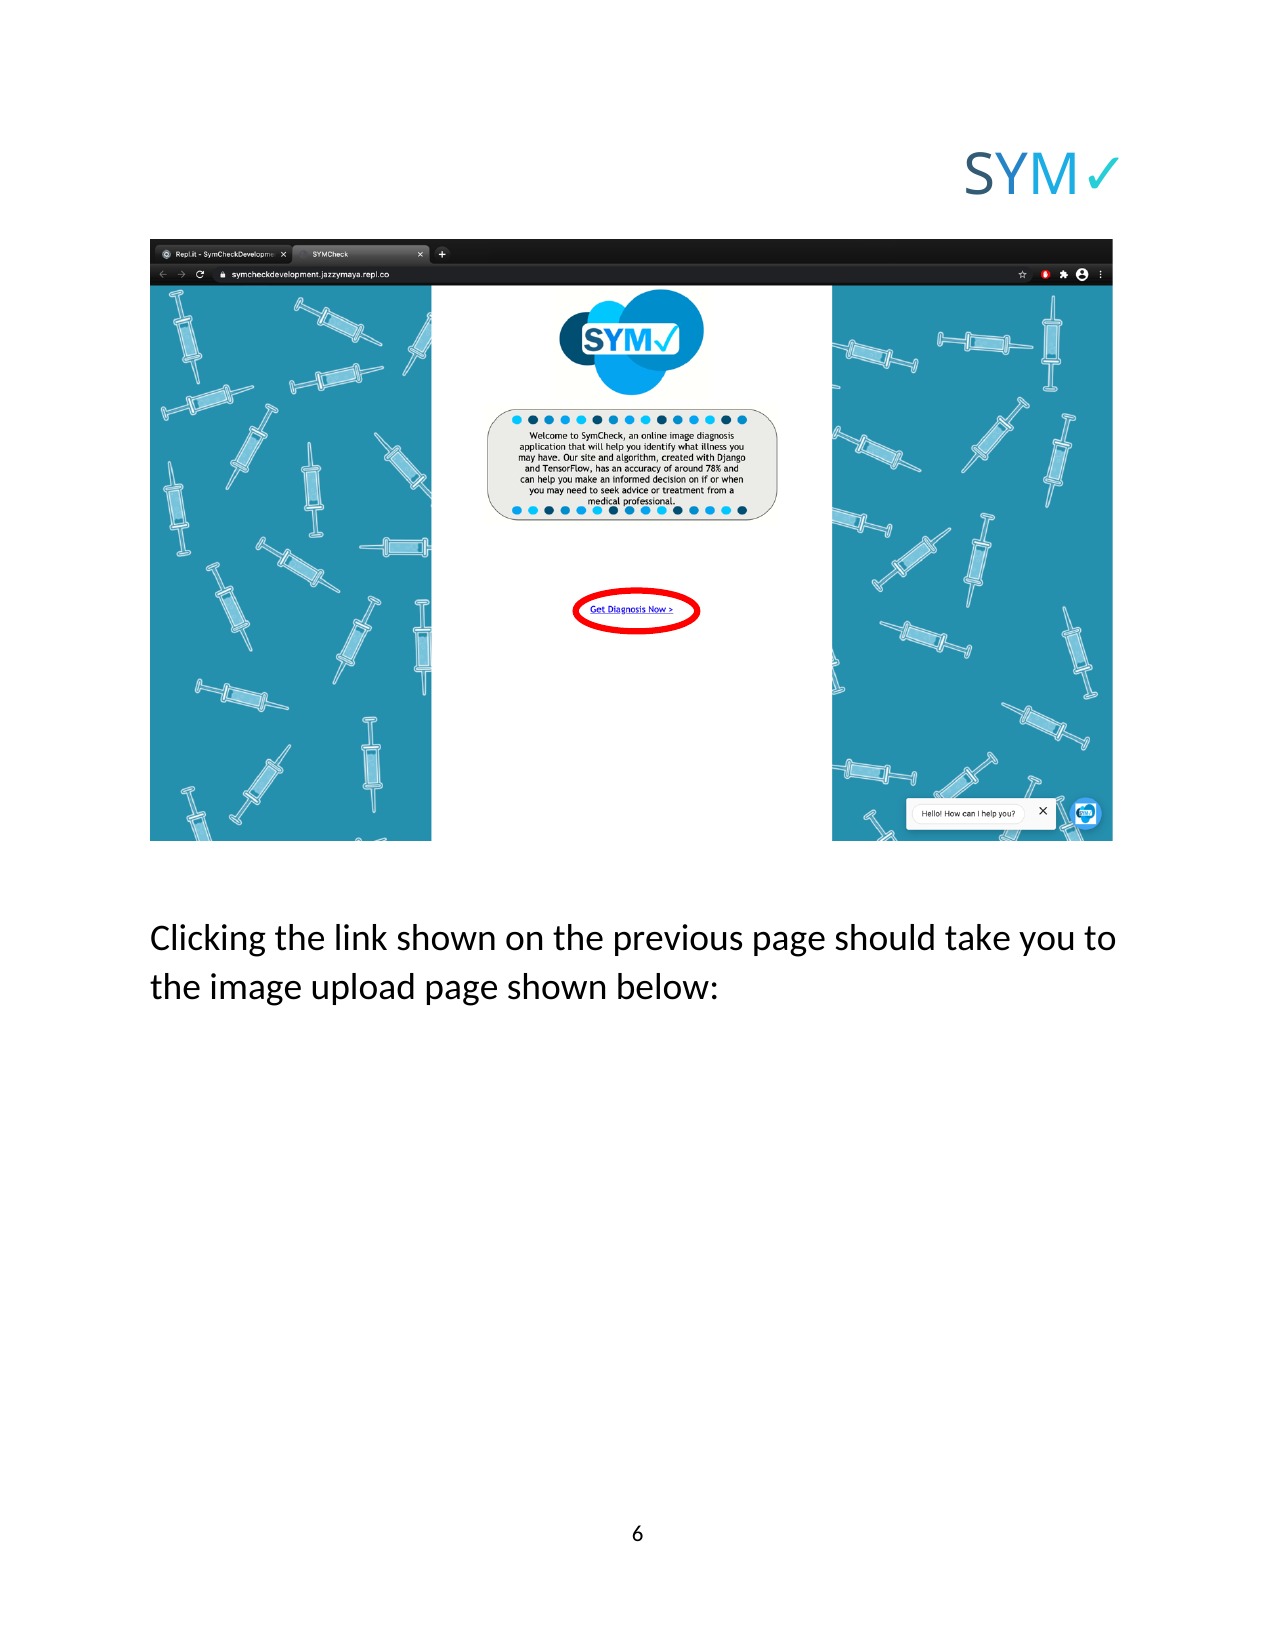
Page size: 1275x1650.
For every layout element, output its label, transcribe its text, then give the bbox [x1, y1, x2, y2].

picture [150, 239, 1113, 841]
text Clicking the link shown on the previous page should take you to the image upload page shown below: [150, 913, 1125, 1009]
